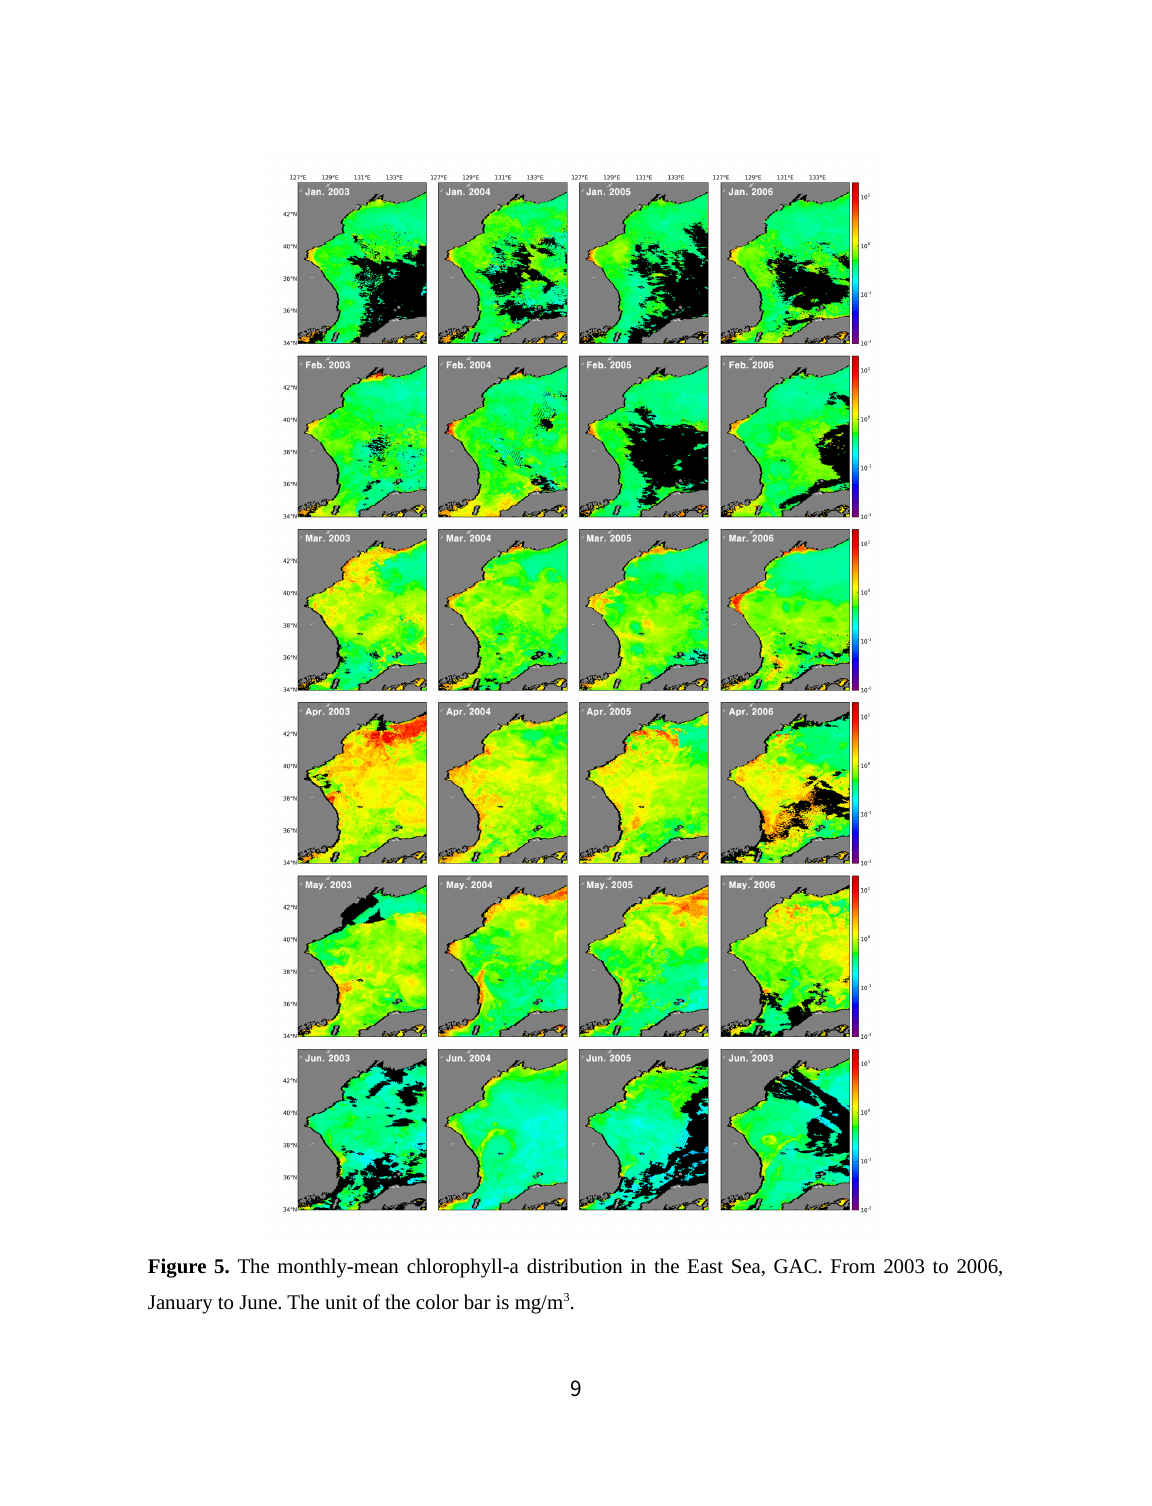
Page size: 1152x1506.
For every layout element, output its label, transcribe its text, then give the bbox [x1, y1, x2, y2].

picture [264, 147, 888, 1241]
text Figure 5. The monthly-mean chlorophyll-a distribution in the East Sea, GAC. From 2003 to 2006, January to June. The unit of the color bar is mg/m3. [148, 1254, 1004, 1314]
